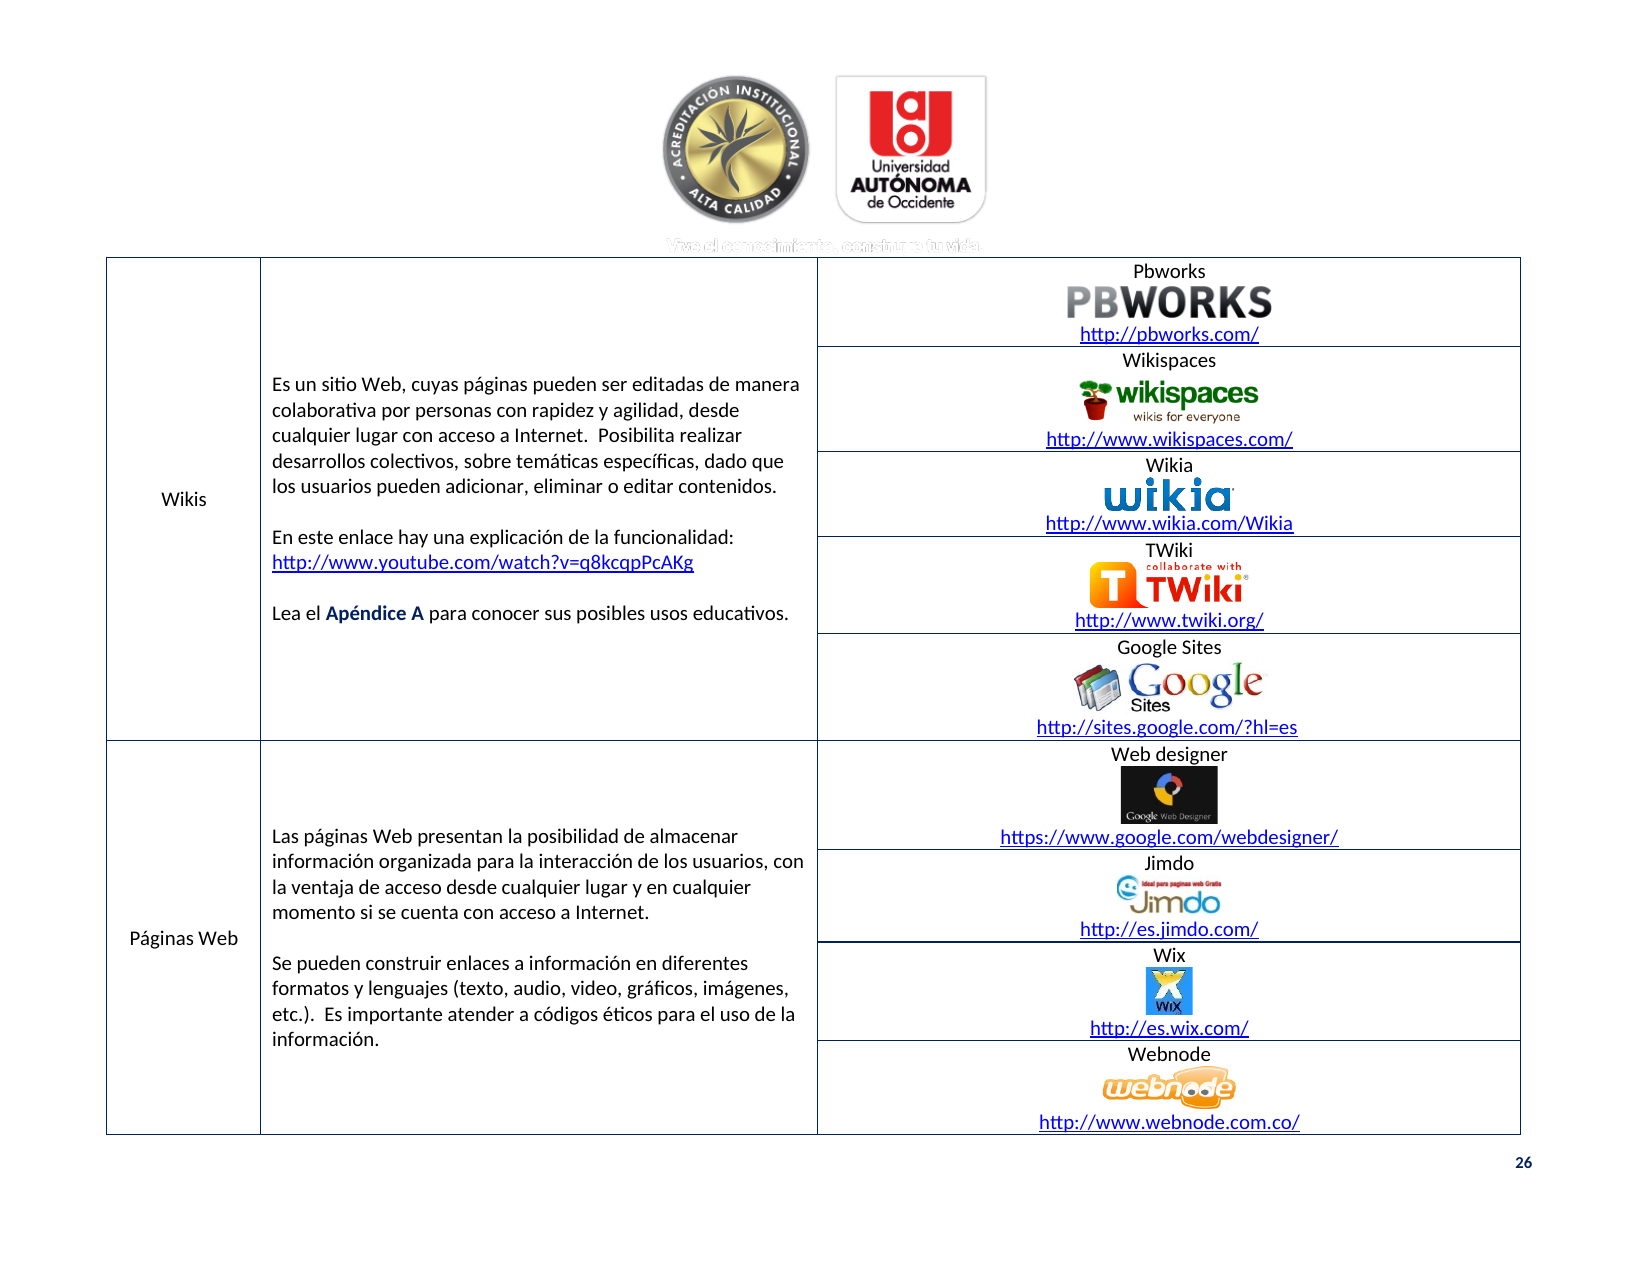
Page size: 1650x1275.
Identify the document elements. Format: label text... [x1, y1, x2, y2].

table_cell Webnode http://www.webnode.com.co/ [818, 1041, 1520, 1134]
picture [1102, 1066, 1236, 1109]
picture [1066, 659, 1273, 714]
table_cell Wikis [107, 258, 260, 740]
table_cell Pbworks http://pbworks.com/ [818, 258, 1520, 346]
table_cell Web designer https://www.google.com/webdesigner/ [818, 741, 1520, 849]
table_cell Jimdo http://es.jimdo.com/ [818, 850, 1520, 941]
picture [1117, 875, 1222, 916]
table_cell Wix http://es.wix.com/ [818, 943, 1520, 1040]
table_cell Wikispaces http://www.wikispaces.com/ [818, 347, 1520, 451]
table_cell Wikia http://www.wikia.com/Wikia [818, 452, 1520, 536]
table_cell TWiki http://www.twiki.org/ [818, 537, 1520, 633]
picture [1104, 477, 1235, 511]
table_cell Páginas Web [107, 741, 260, 1134]
picture [1145, 967, 1193, 1015]
table_cell Google Sites http://sites.google.com/?hl=es ‎ [818, 634, 1520, 740]
picture [1120, 766, 1218, 824]
picture [1089, 562, 1249, 608]
table_cell Es un sitio Web, cuyas páginas pueden ser editadas de manera colaborativa por personas con rapidez y agilidad, desde cualquier lugar con acceso a Internet. Posibilita realizar desarrollos colectivos, sobre temáticas específicas, dado que los usuarios pueden adicionar, eliminar o editar contenidos. En este enlace hay una explicación de la funcionalidad: http://www.youtube.com/watch?v=q8kcqpPcAKg Lea el Apéndice A para conocer sus posibles usos educativos. [261, 258, 817, 740]
table_cell Las páginas Web presentan la posibilidad de almacenar información organizada para la interacción de los usuarios, con la ventaja de acceso desde cualquier lugar y en cualquier momento si se cuenta con acceso a Internet. Se pueden construir enlaces a información en diferentes formatos y lenguajes (texto, audio, video, gráficos, imágenes, etc.). Es importante atender a códigos éticos para el uso de la información. [261, 741, 817, 1134]
picture [1064, 283, 1274, 321]
picture [1076, 372, 1263, 426]
picture [660, 73, 990, 257]
